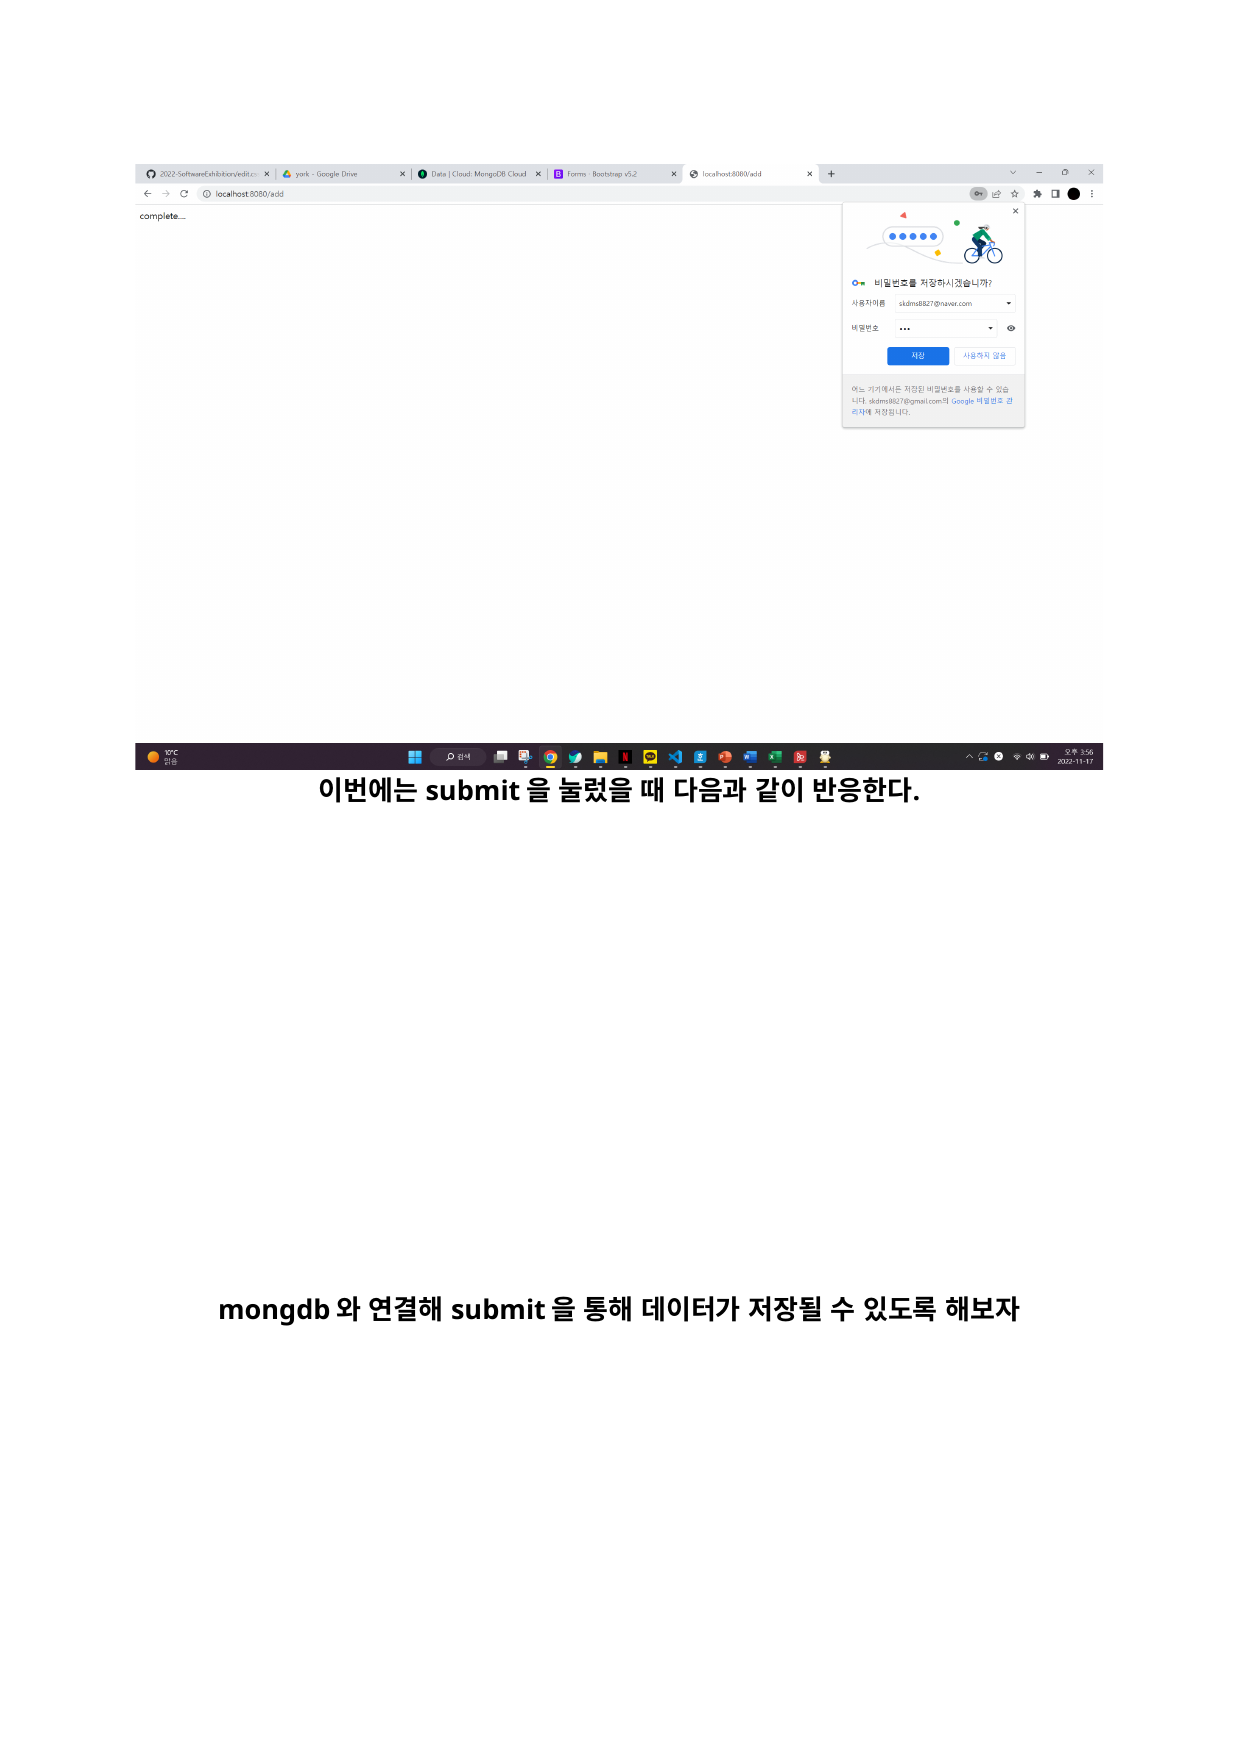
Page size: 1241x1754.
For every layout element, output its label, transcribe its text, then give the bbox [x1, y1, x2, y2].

picture [135, 164, 1104, 770]
text 이번에는 submit을 눌렀을 때 다음과 같이 반응한다. [135, 770, 1103, 809]
text mongdb와 연결해 submit을 통해 데이터가 저장될 수 있도록 해보자 [135, 1288, 1103, 1327]
